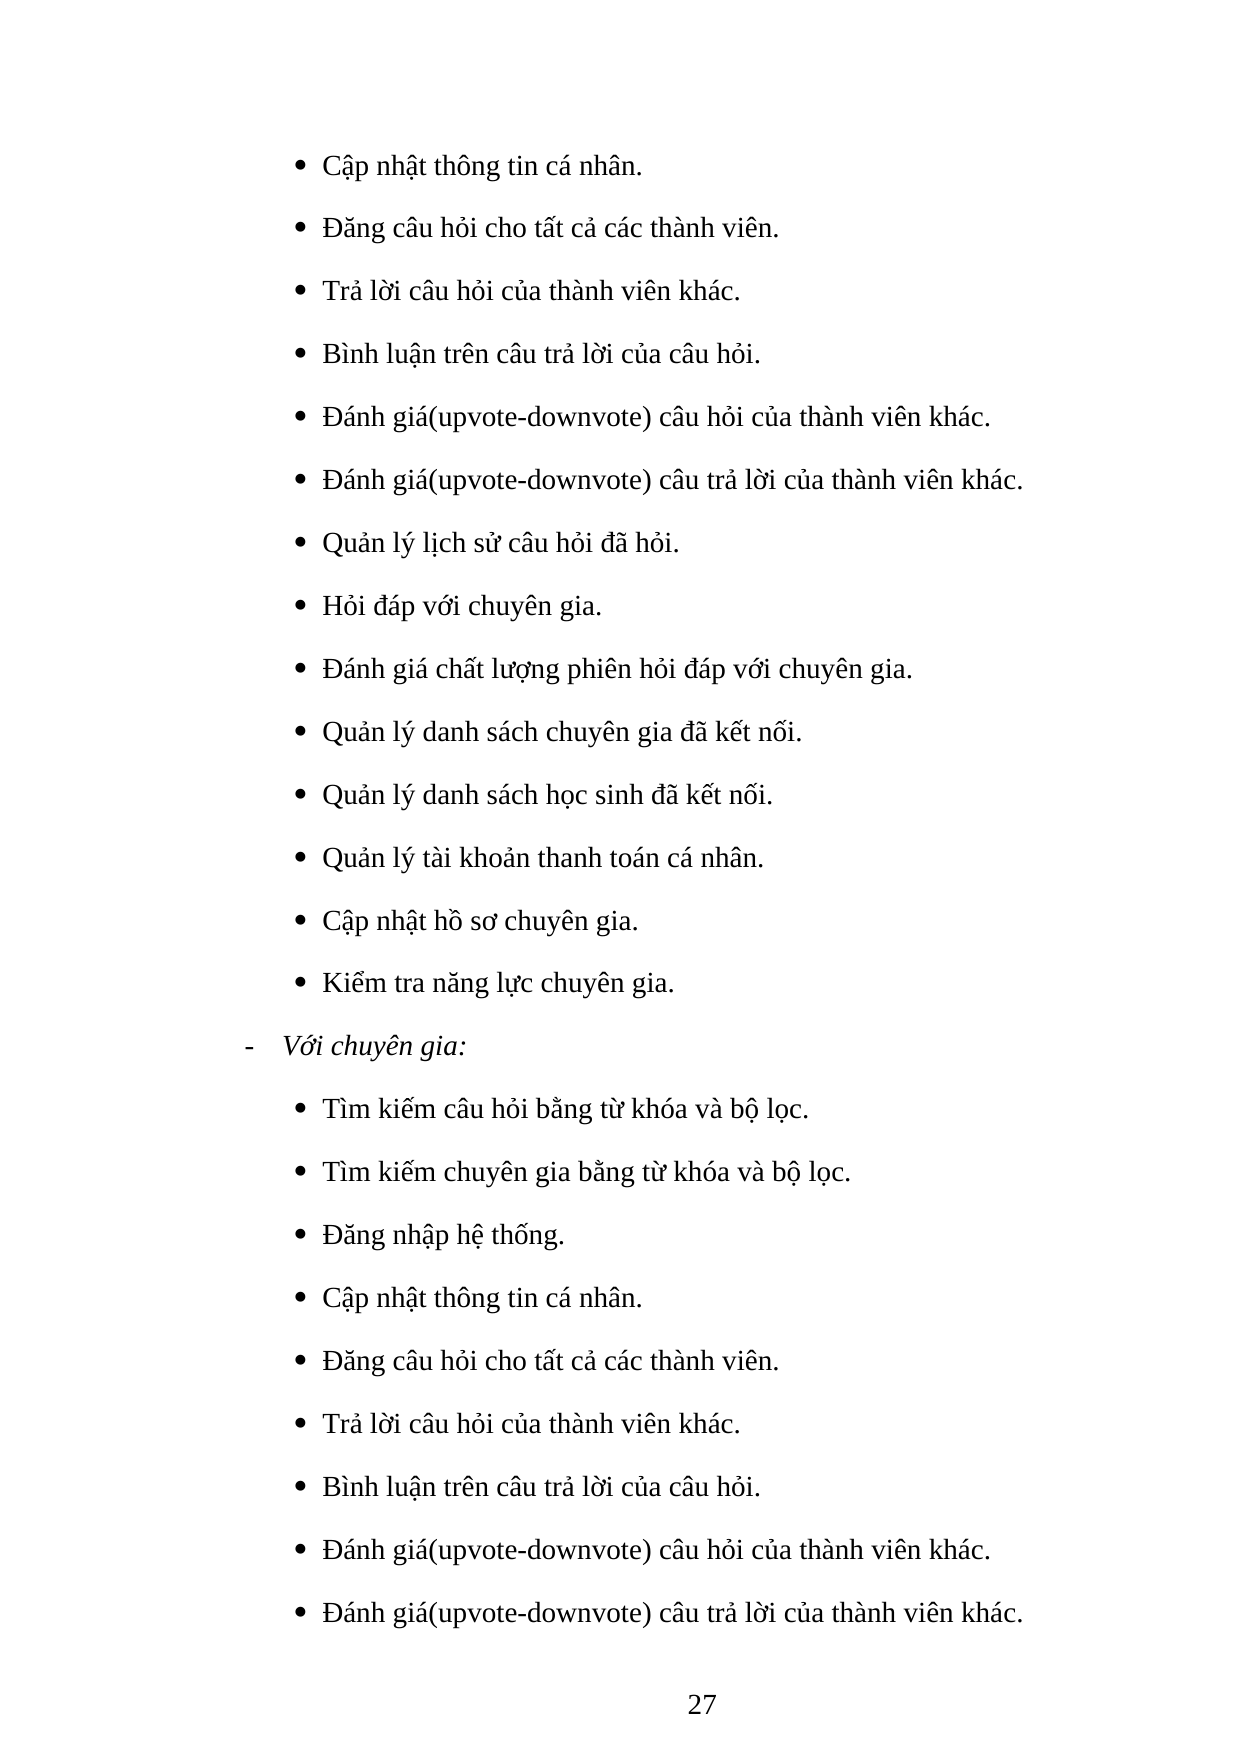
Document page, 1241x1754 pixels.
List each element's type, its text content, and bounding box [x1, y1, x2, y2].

list Đăng câu hỏi cho tất cả các thành viên. [295, 211, 1122, 244]
list Bình luận trên câu trả lời của câu hỏi. [295, 1469, 1122, 1502]
list Đánh giá chất lượng phiên hỏi đáp với chuyên gia. [295, 651, 1122, 685]
list Bình luận trên câu trả lời của câu hỏi. [295, 336, 1122, 370]
list Quản lý lịch sử câu hỏi đã hỏi. [295, 525, 1122, 559]
list Hỏi đáp với chuyên gia. [295, 588, 1122, 622]
list Quản lý danh sách học sinh đã kết nối. [295, 777, 1122, 811]
list Cập nhật hồ sơ chuyên gia. [295, 903, 1122, 936]
list Tìm kiếm câu hỏi bằng từ khóa và bộ lọc. [295, 1091, 1122, 1125]
list Đăng nhập hệ thống. [295, 1217, 1122, 1251]
list Tìm kiếm chuyên gia bằng từ khóa và bộ lọc. [295, 1154, 1122, 1188]
list Trả lời câu hỏi của thành viên khác. [295, 273, 1122, 307]
list Quản lý tài khoản thanh toán cá nhân. [295, 840, 1122, 873]
list Quản lý danh sách chuyên gia đã kết nối. [295, 714, 1122, 748]
list Đánh giá(upvote-downvote) câu hỏi của thành viên khác. [295, 399, 1122, 433]
subtitle Với chuyên gia: [244, 1028, 1122, 1062]
list Đánh giá(upvote-downvote) câu trả lời của thành viên khác. [295, 462, 1122, 496]
list Cập nhật thông tin cá nhân. [295, 148, 1122, 181]
list Đánh giá(upvote-downvote) câu trả lời của thành viên khác. [295, 1595, 1122, 1628]
list Đăng câu hỏi cho tất cả các thành viên. [295, 1343, 1122, 1377]
list Trả lời câu hỏi của thành viên khác. [295, 1406, 1122, 1439]
list Cập nhật thông tin cá nhân. [295, 1280, 1122, 1314]
list Đánh giá(upvote-downvote) câu hỏi của thành viên khác. [295, 1532, 1122, 1565]
list Kiểm tra năng lực chuyên gia. [295, 966, 1122, 999]
